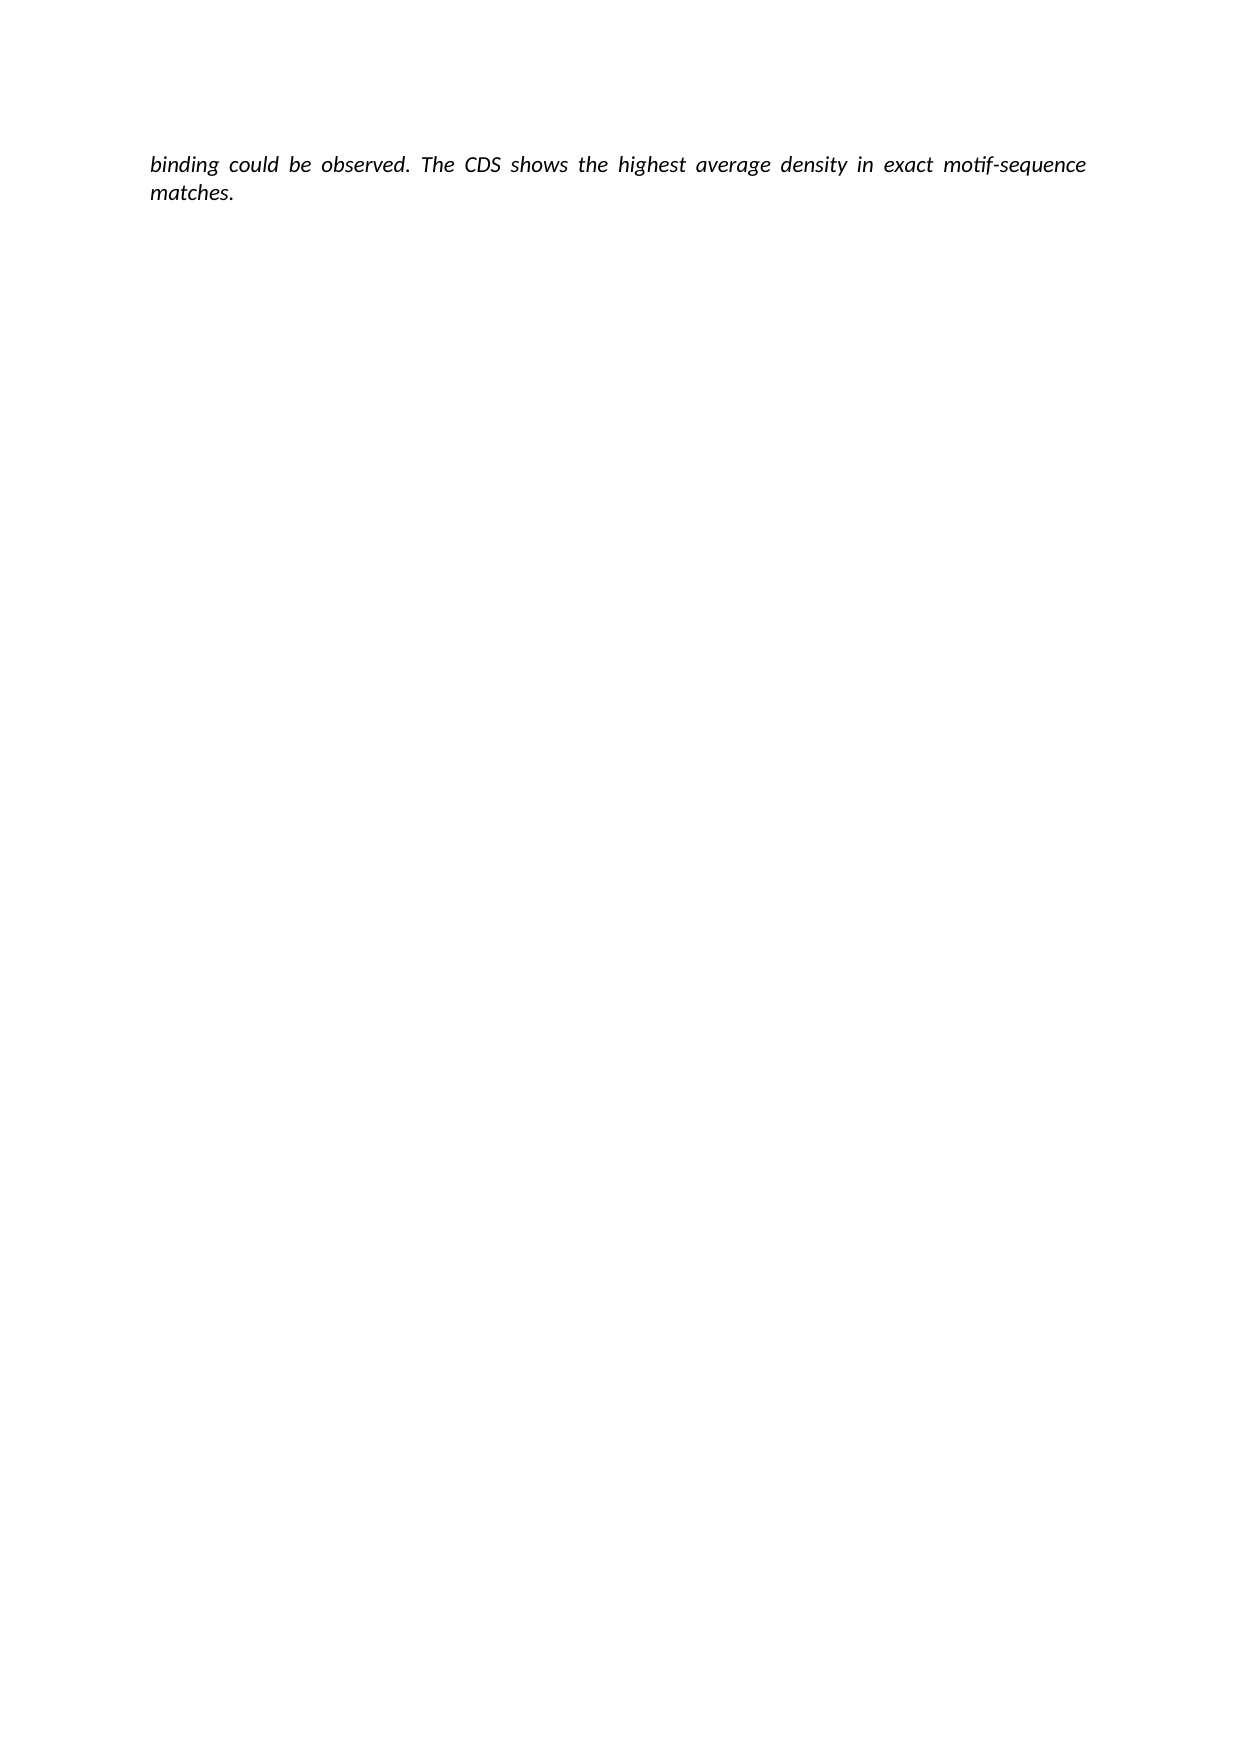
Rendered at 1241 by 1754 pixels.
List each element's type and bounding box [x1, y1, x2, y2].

text [150, 150, 1090, 206]
